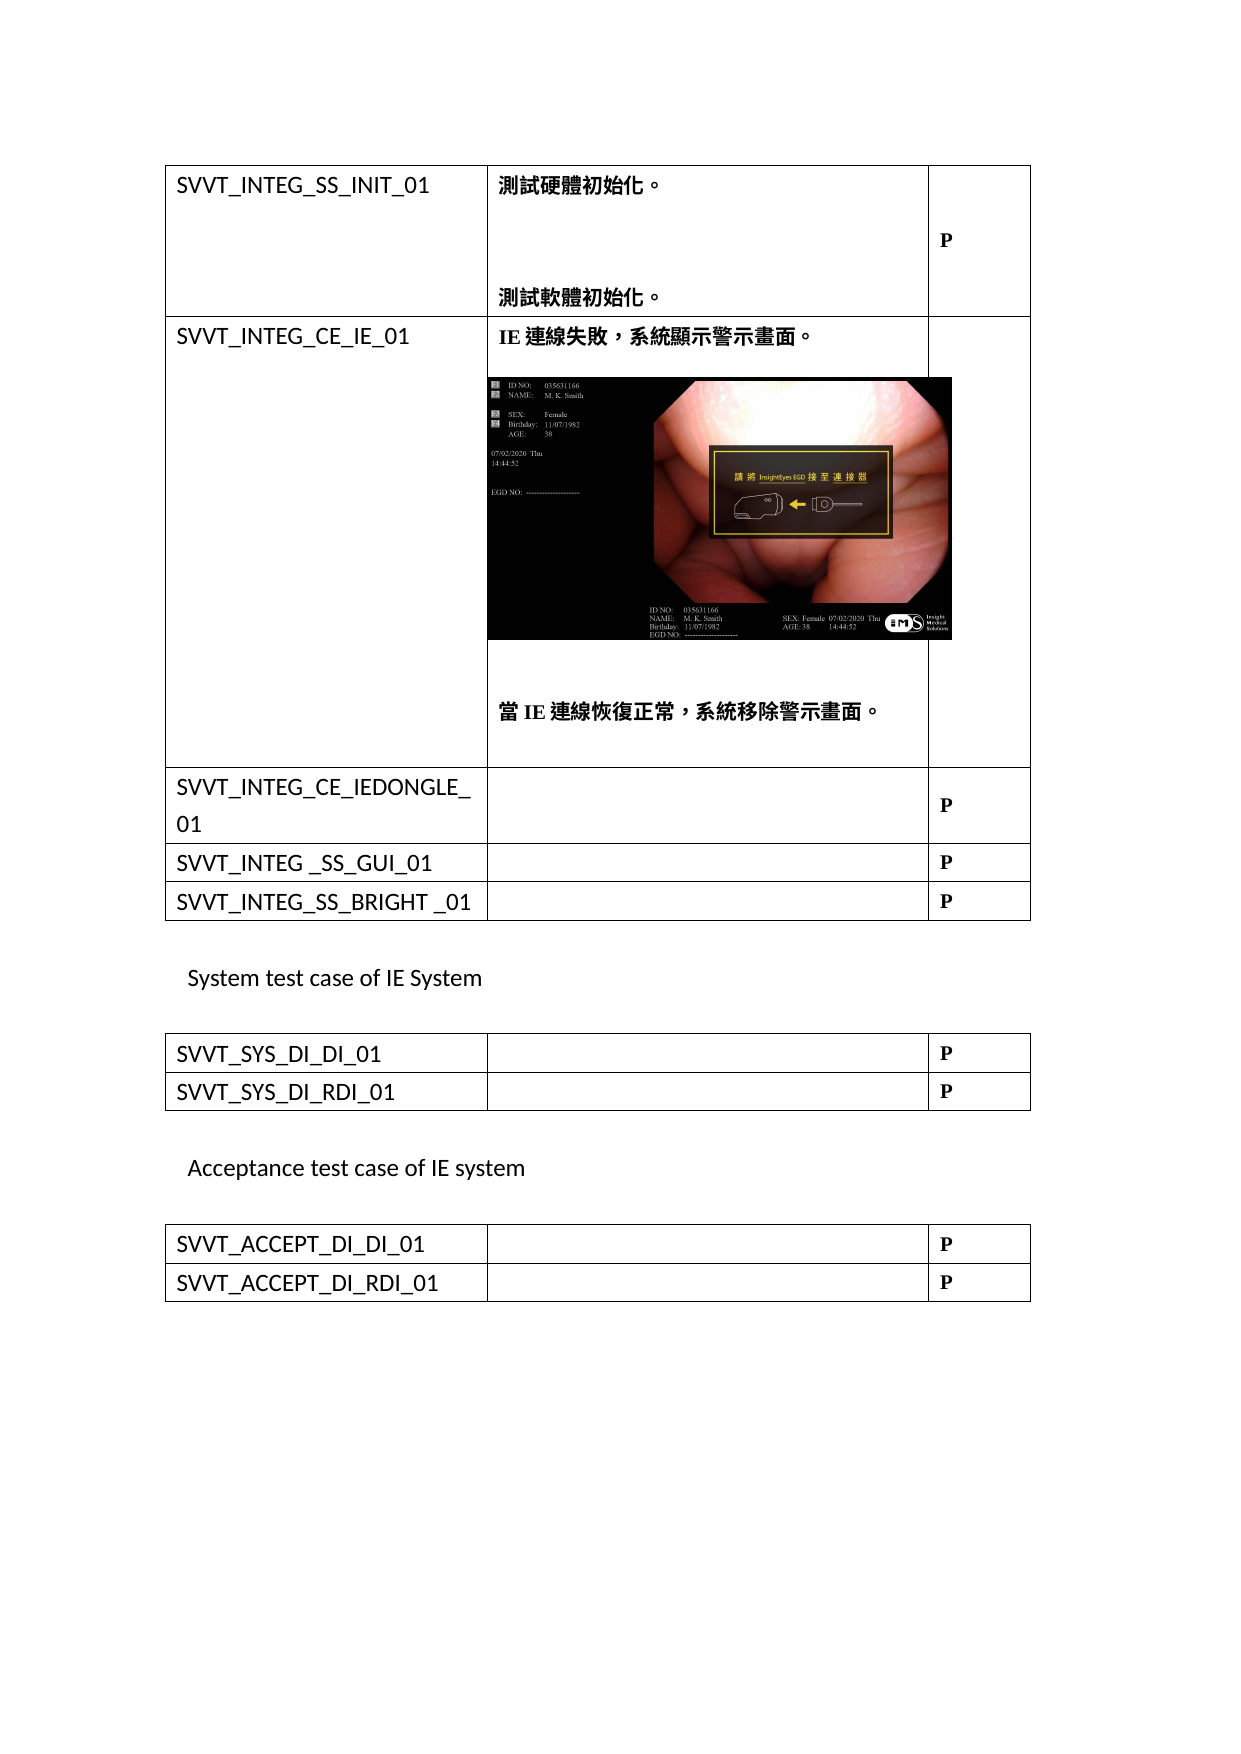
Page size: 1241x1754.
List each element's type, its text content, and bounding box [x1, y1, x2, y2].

table_header P [929, 166, 1030, 316]
table_cell [488, 844, 928, 881]
table_header P [929, 1225, 1030, 1262]
table_cell P [929, 1073, 1030, 1110]
table_header P [929, 1034, 1030, 1072]
table_cell P [929, 1264, 1030, 1301]
text System test case of IE System [187, 958, 1053, 996]
table_cell P [929, 317, 1030, 767]
table_cell P [929, 882, 1030, 920]
table_cell [488, 768, 928, 843]
table_cell [488, 1264, 928, 1301]
table_cell SVVT_INTEG_SS_BRIGHT _01 [166, 882, 487, 920]
table_cell SVVT_SYS_DI_RDI_01 [166, 1073, 487, 1110]
table_cell SVVT_ACCEPT_DI_RDI_01 [166, 1264, 487, 1301]
table_header 測試硬體初始化。 測試軟體初始化。 [488, 166, 928, 316]
table_header [488, 1225, 928, 1262]
table_header [488, 1034, 928, 1072]
table_header SVVT_ACCEPT_DI_DI_01 [166, 1225, 487, 1262]
table_cell P [929, 768, 1030, 843]
table_header SVVT_INTEG_SS_INIT_01 [166, 166, 487, 316]
picture [487, 377, 952, 640]
text Acceptance test case of IE system [187, 1149, 1053, 1186]
table_cell IE連線失敗，系統顯示警示畫面。 當IE連線恢復正常，系統移除警示畫面。 [488, 640, 928, 767]
table_cell [488, 882, 928, 920]
table_cell IE連線失敗，系統顯示警示畫面。 當IE連線恢復正常，系統移除警示畫面。 [488, 317, 928, 377]
table_cell SVVT_INTEG _SS_GUI_01 [166, 844, 487, 881]
table_header SVVT_SYS_DI_DI_01 [166, 1034, 487, 1072]
table_cell P [929, 844, 1030, 881]
table_cell [488, 1073, 928, 1110]
table_cell SVVT_INTEG_CE_IE_01 [166, 317, 487, 767]
table_cell SVVT_INTEG_CE_IEDONGLE_01 [166, 768, 487, 843]
